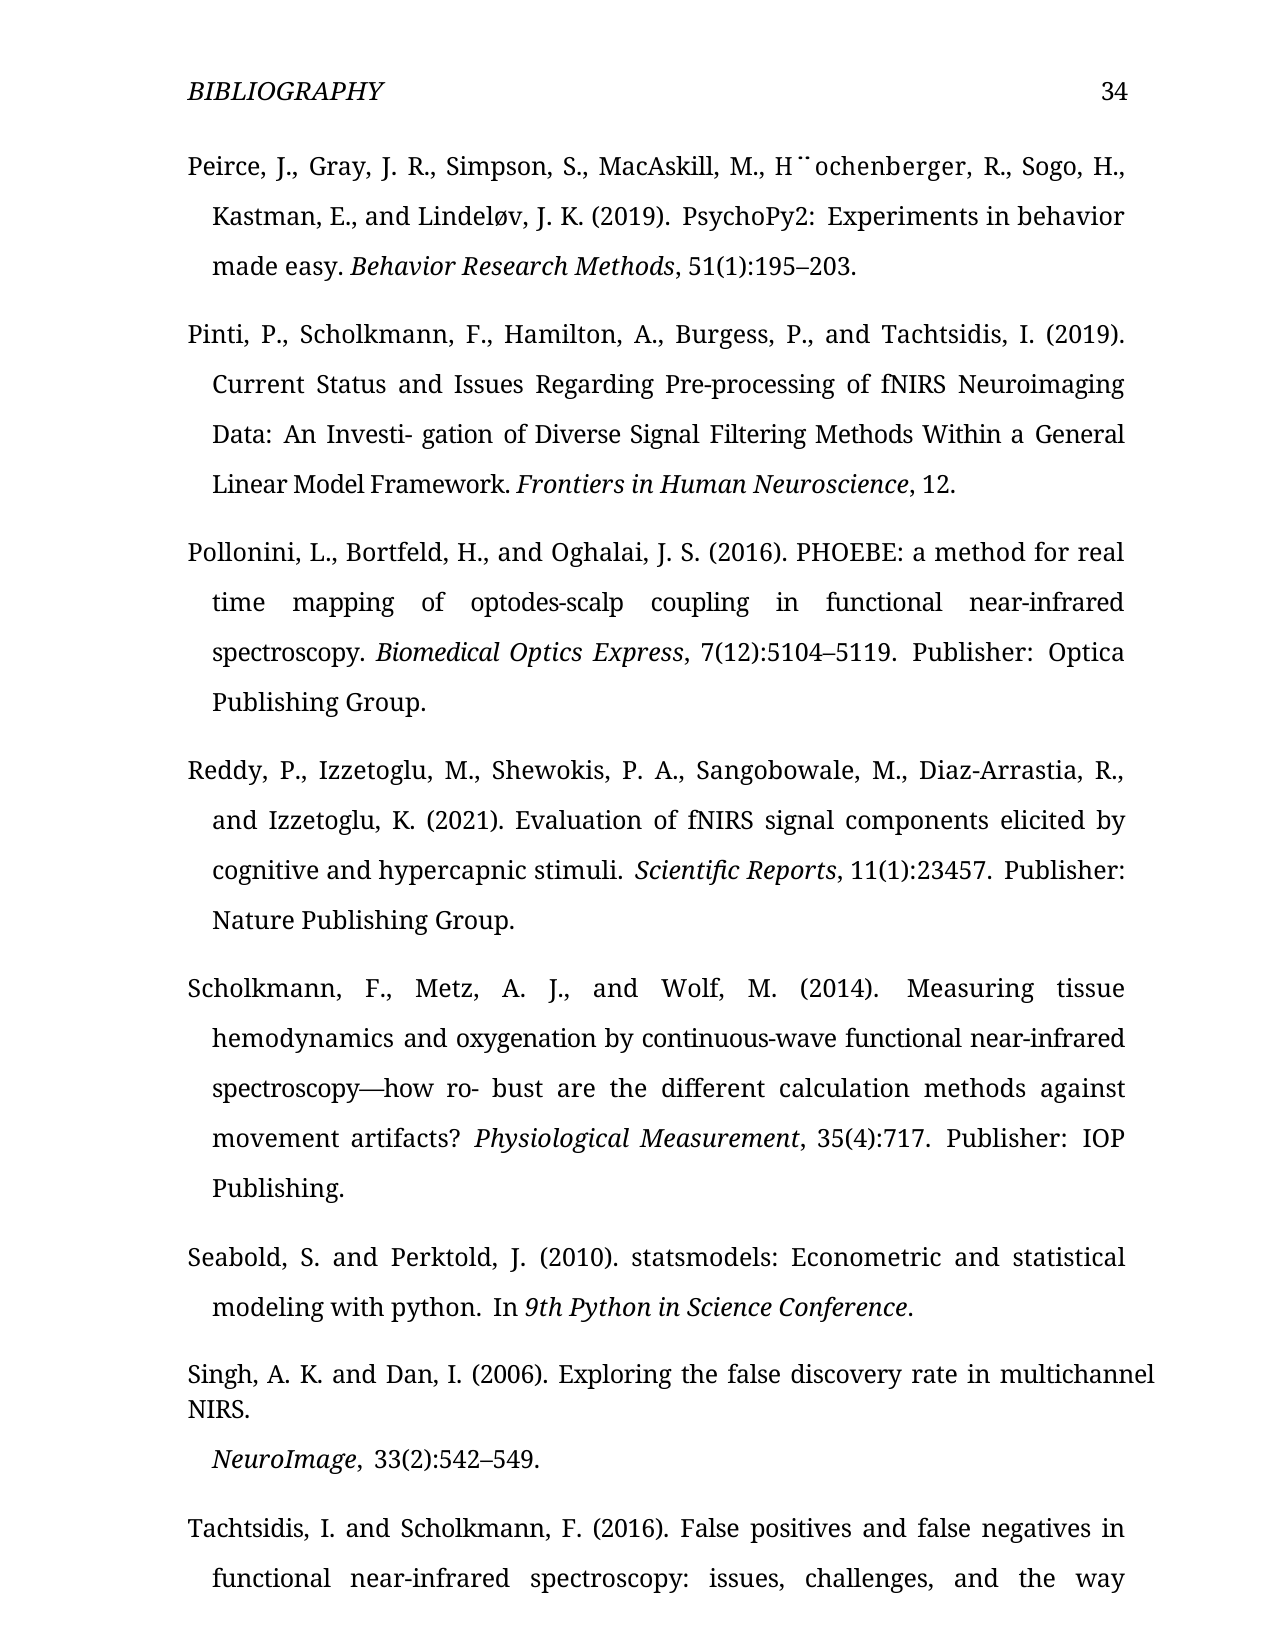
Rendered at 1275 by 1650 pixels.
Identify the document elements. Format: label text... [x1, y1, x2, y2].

text Pinti, P., Scholkmann, F., Hamilton, A., Burgess, P., and Tachtsidis, I. (2019). Current Status and Issues Regarding Pre-processing of fNIRS Neuroimaging Data: An Investi- gation of Diverse Signal Filtering Methods Within a General Linear Model Framework. Frontiers in Human Neuroscience, 12. [187, 316, 1125, 501]
text Pollonini, L., Bortfeld, H., and Oghalai, J. S. (2016). PHOEBE: a method for real time mapping of optodes-scalp coupling in functional near-infrared spectroscopy. Biomedical Optics Express, 7(12):5104–5119. Publisher: Optica Publishing Group. [187, 535, 1125, 719]
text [187, 1510, 1125, 1594]
text Reddy, P., Izzetoglu, M., Shewokis, P. A., Sangobowale, M., Diaz-Arrastia, R., and Izzetoglu, K. (2021). Evaluation of fNIRS signal components elicited by cognitive and hypercapnic stimuli. Scientific Reports, 11(1):23457. Publisher: Nature Publishing Group. [187, 753, 1125, 937]
text Singh, A. K. and Dan, I. (2006). Exploring the false discovery rate in multichannel NIRS. [187, 1357, 1156, 1425]
text NeuroImage, 33(2):542–549. [212, 1442, 1156, 1476]
text Scholkmann, F., Metz, A. J., and Wolf, M. (2014). Measuring tissue hemodynamics and oxygenation by continuous-wave functional near-infrared spectroscopy—how ro- bust are the different calculation methods against movement artifacts? Physiological Measurement, 35(4):717. Publisher: IOP Publishing. [187, 971, 1125, 1205]
text Seabold, S. and Perktold, J. (2010). statsmodels: Econometric and statistical modeling with python. In 9th Python in Science Conference. [187, 1239, 1125, 1323]
text Peirce, J., Gray, J. R., Simpson, S., MacAskill, M., H¨ochenberger, R., Sogo, H., Kastman, E., and Lindeløv, J. K. (2019). PsychoPy2: Experiments in behavior made easy. Behavior Research Methods, 51(1):195–203. [187, 148, 1125, 282]
